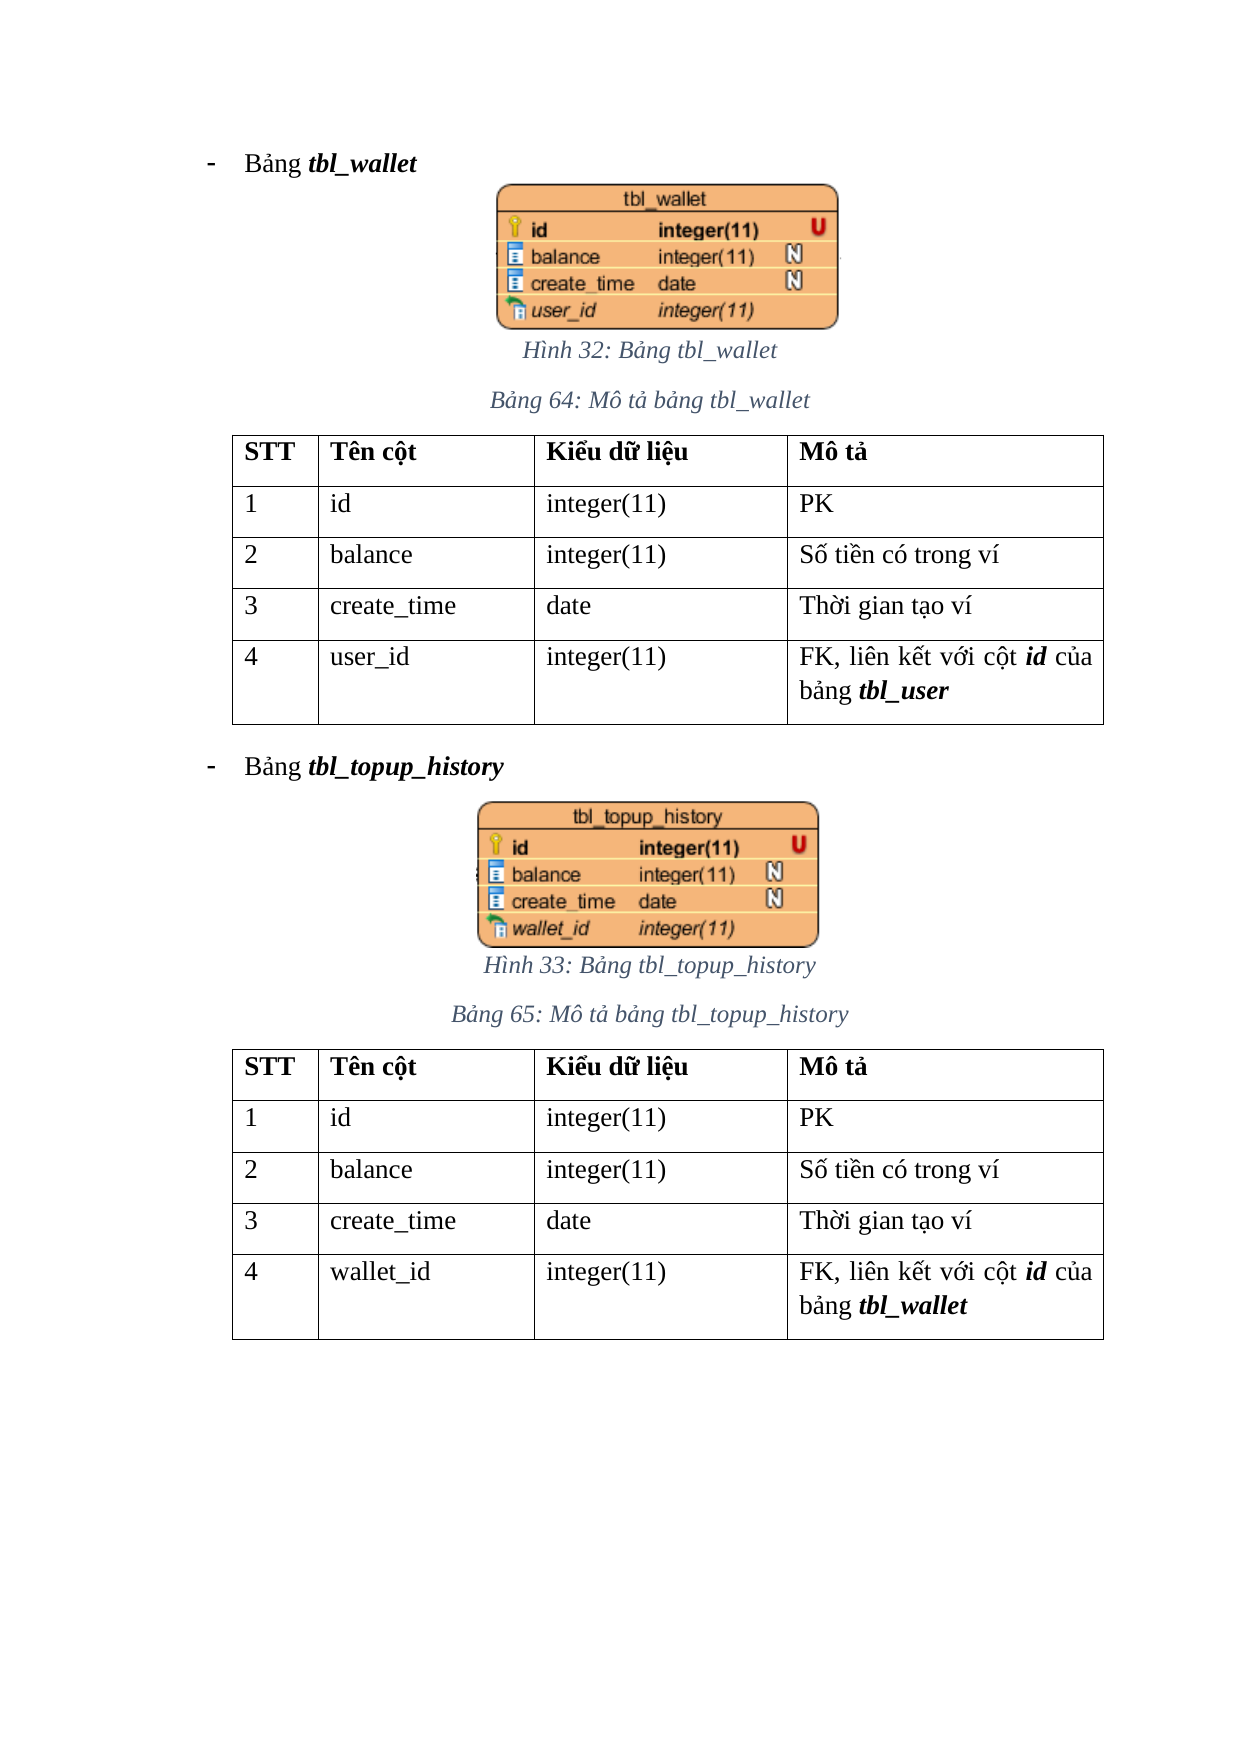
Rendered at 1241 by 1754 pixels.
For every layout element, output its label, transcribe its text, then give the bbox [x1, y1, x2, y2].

table_cell date [535, 589, 787, 639]
text Hình 33: Bảng tbl_topup_history [207, 950, 1093, 979]
table_cell date [535, 1204, 787, 1254]
table_cell integer(11) [535, 1255, 787, 1339]
table_cell 1 [233, 487, 318, 537]
list Bảng tbl_wallet [207, 148, 1093, 179]
table_cell integer(11) [535, 1153, 787, 1203]
table_cell integer(11) [535, 1101, 787, 1152]
table_cell id [319, 1101, 534, 1152]
table_cell 3 [233, 1204, 318, 1254]
picture [495, 181, 842, 333]
table_cell user_id [319, 641, 534, 724]
table_cell balance [319, 1153, 534, 1203]
table_cell Số tiền có trong ví [788, 538, 1103, 588]
table_cell PK [788, 487, 1103, 537]
table_cell 3 [233, 589, 318, 639]
table_cell 2 [233, 1153, 318, 1203]
text Hình 32: Bảng tbl_wallet [207, 335, 1093, 364]
table_header STT [233, 436, 318, 486]
table_cell integer(11) [535, 538, 787, 588]
table_cell FK, liên kết với cột id của bảng tbl_user [788, 641, 1103, 724]
table_cell Thời gian tạo ví [788, 1204, 1103, 1254]
table_cell PK [788, 1101, 1103, 1152]
table_cell 2 [233, 538, 318, 588]
table_cell id [319, 487, 534, 537]
text Bảng 64: Mô tả bảng tbl_wallet [207, 385, 1093, 414]
table_cell balance [319, 538, 534, 588]
table_cell create_time [319, 1204, 534, 1254]
table_header Mô tả [788, 1050, 1103, 1100]
table_header STT [233, 1050, 318, 1100]
table_header Mô tả [788, 436, 1103, 486]
table_header Tên cột [319, 436, 534, 486]
picture [476, 800, 824, 948]
list Bảng tbl_topup_history [207, 750, 1093, 782]
table_cell wallet_id [319, 1255, 534, 1339]
table_cell Thời gian tạo ví [788, 589, 1103, 639]
table_cell 4 [233, 641, 318, 724]
table_cell 1 [233, 1101, 318, 1152]
table_header Kiểu dữ liệu [535, 436, 787, 486]
table_header Tên cột [319, 1050, 534, 1100]
table_cell create_time [319, 589, 534, 639]
text Bảng 65: Mô tả bảng tbl_topup_history [207, 999, 1093, 1028]
table_cell integer(11) [535, 641, 787, 724]
table_cell Số tiền có trong ví [788, 1153, 1103, 1203]
table_cell FK, liên kết với cột id của bảng tbl_wallet [788, 1255, 1103, 1339]
table_header Kiểu dữ liệu [535, 1050, 787, 1100]
table_cell integer(11) [535, 487, 787, 537]
table_cell 4 [233, 1255, 318, 1339]
